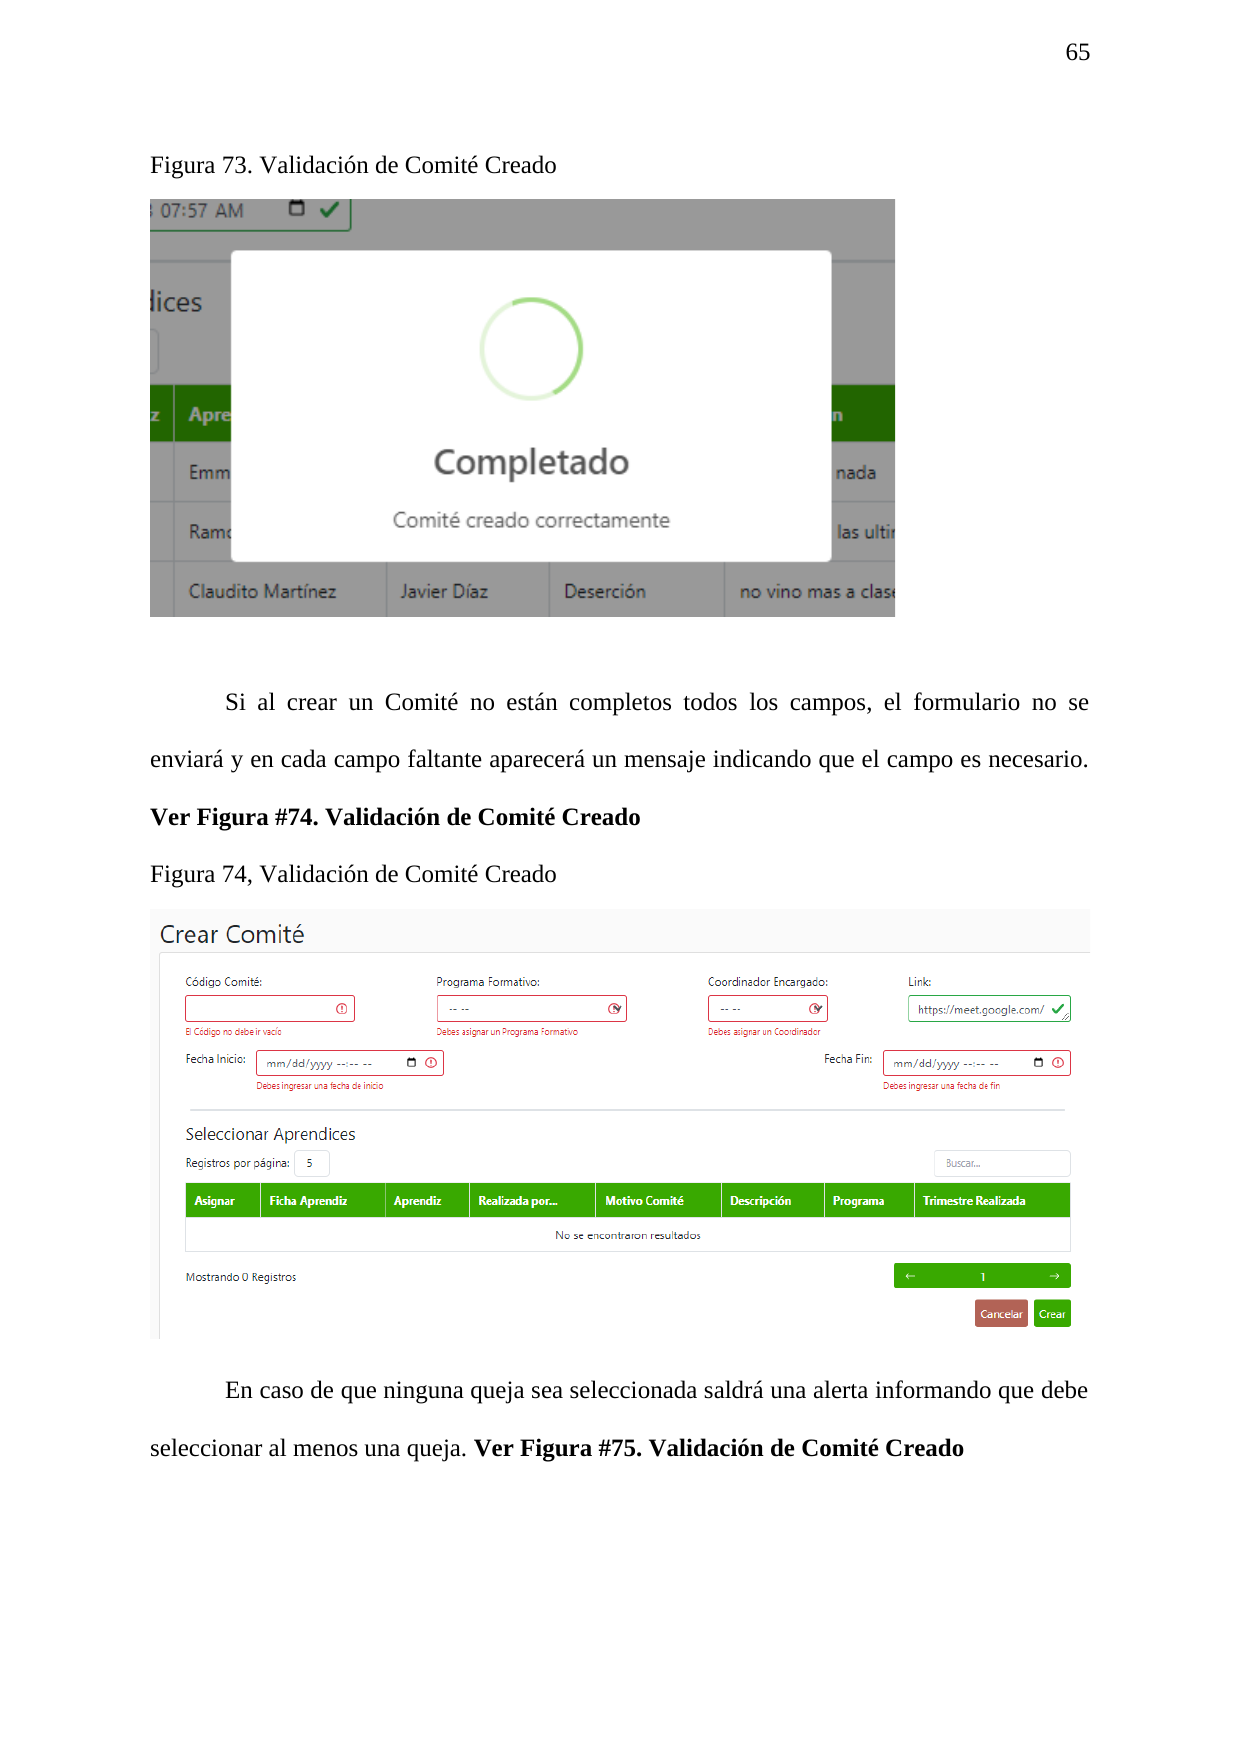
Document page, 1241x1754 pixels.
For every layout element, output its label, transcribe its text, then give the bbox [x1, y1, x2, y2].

picture [150, 909, 1091, 1339]
text En caso de que ninguna queja sea seleccionada saldrá una alerta informando que debe seleccionar al menos una queja. Ver Figura #75. Validación de Comité Creado [150, 1376, 1090, 1462]
text Figura 74, Validación de Comité Creado [150, 859, 1090, 888]
text Figura 73. Validación de Comité Creado [150, 150, 1090, 179]
picture [150, 199, 896, 617]
text Si al crear un Comité no están completos todos los campos, el formulario no se enviará y en cada campo faltante aparecerá un mensaje indicando que el campo es necesario. Ver Figura #74. Validación de Comité Creado [150, 687, 1090, 831]
